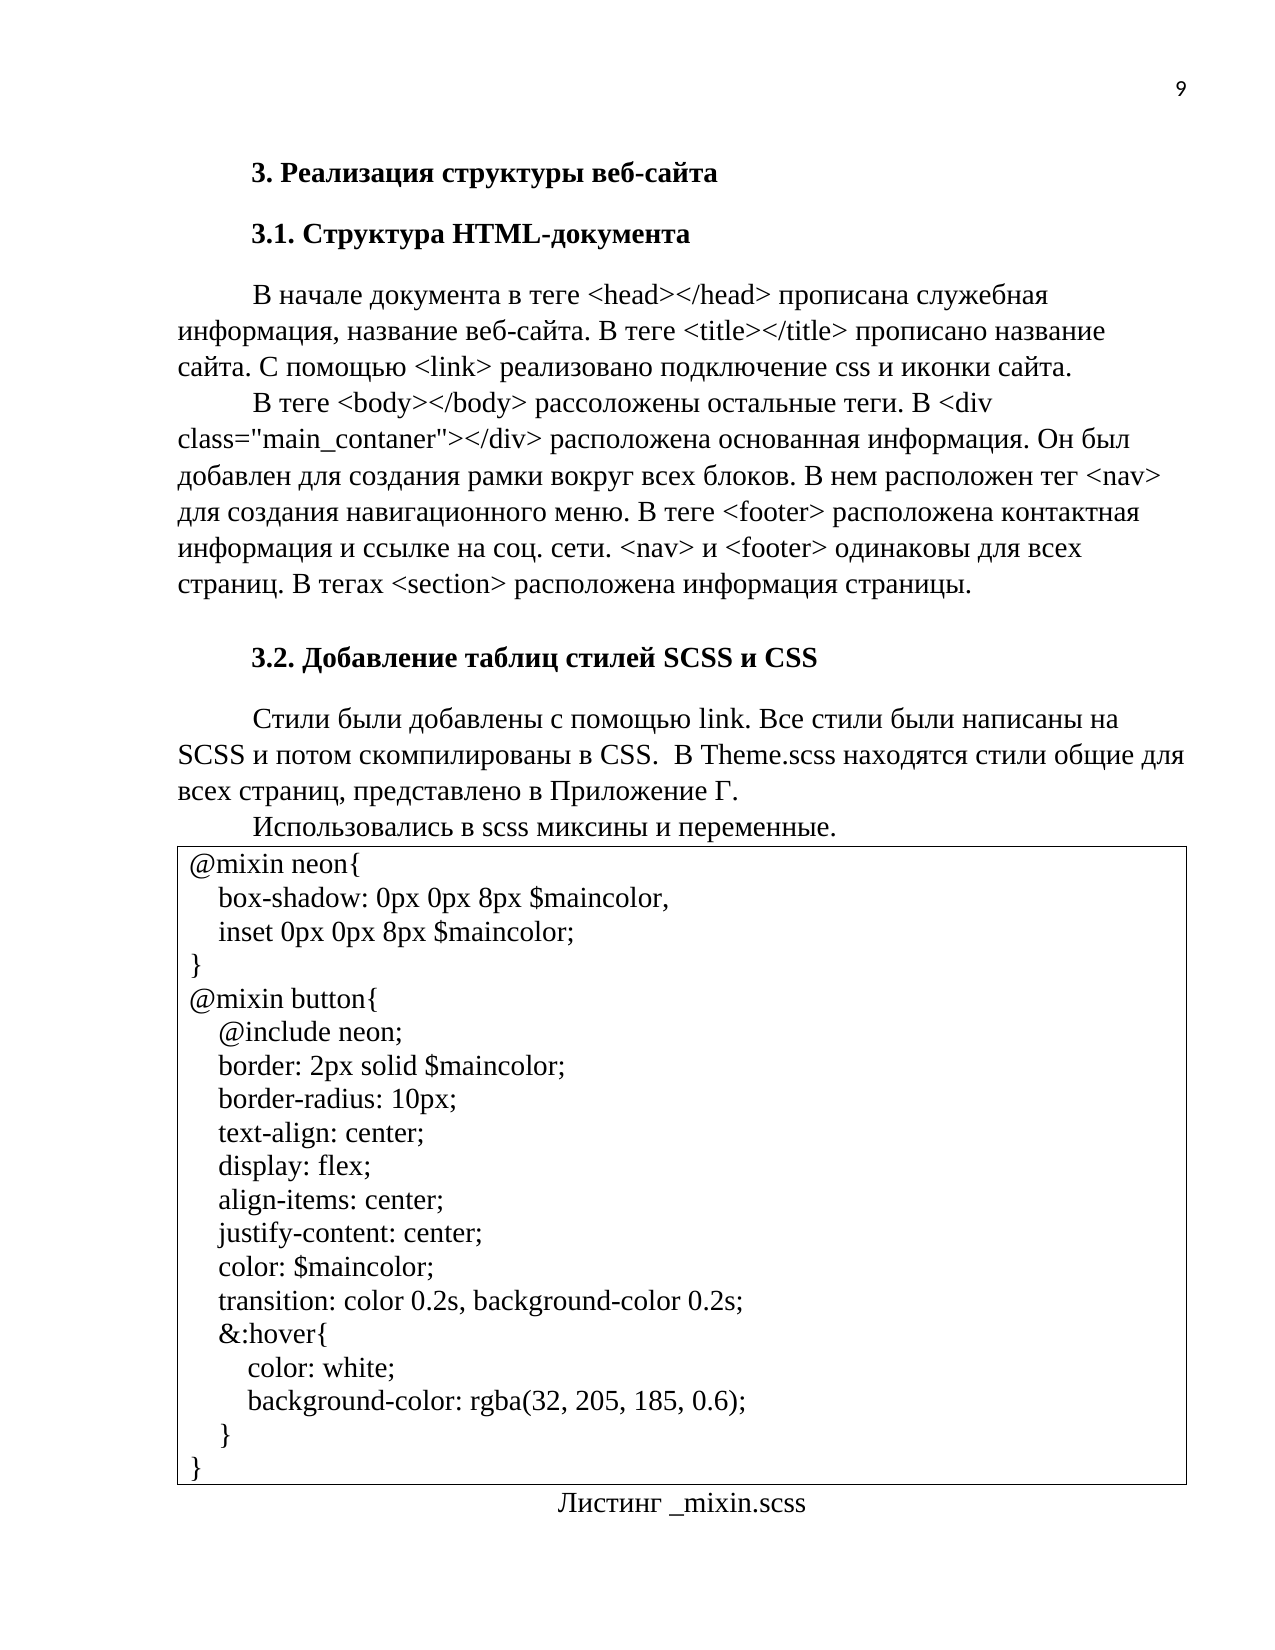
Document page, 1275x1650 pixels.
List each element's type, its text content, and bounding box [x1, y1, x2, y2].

text В начале документа в теге <head></head> прописана служебная информация, название веб-сайта. В теге <title></title> прописано название сайта. С помощью <link> реализовано подключение css и иконки сайта. [177, 277, 1186, 383]
text В теге <body></body> рассоложены остальные теги. В <div class="main_contaner"></div> расположена основанная информация. Он был добавлен для создания рамки вокруг всех блоков. В нем расположен тег <nav> для создания навигационного меню. В теге <footer> расположена контактная информация и ссылке на соц. сети. <nav> и <footer> одинаковы для всех страниц. В тегах <section> расположена информация страницы. [177, 386, 1186, 600]
subtitle 3. Реализация структуры веб-сайта [177, 155, 1186, 188]
table_header @mixin neon{ box-shadow: 0px 0px 8px $maincolor, inset 0px 0px 8px $maincolor; } @mixin button{ @include neon; border: 2px solid $maincolor; border-radius: 10px; text-align: center; display: flex; align-items: center; justify-content: center; color: $maincolor; transition: color 0.2s, background-color 0.2s; &:hover{ color: white; background-color: rgba(32, 205, 185, 0.6); } } [178, 847, 1186, 1484]
text Стили были добавлены с помощью link. Все стили были написаны на SCSS и потом скомпилированы в CSS. В Theme.scss находятся стили общие для всех страниц, представлено в Приложение Г. [177, 701, 1186, 807]
subtitle 3.2. Добавление таблиц стилей SCSS и CSS [177, 640, 1186, 673]
text Листинг _mixin.scss [177, 1485, 1186, 1518]
subtitle 3.1. Структура HTML-документа [177, 216, 1186, 249]
text Использовались в scss миксины и переменные. [177, 809, 1186, 843]
